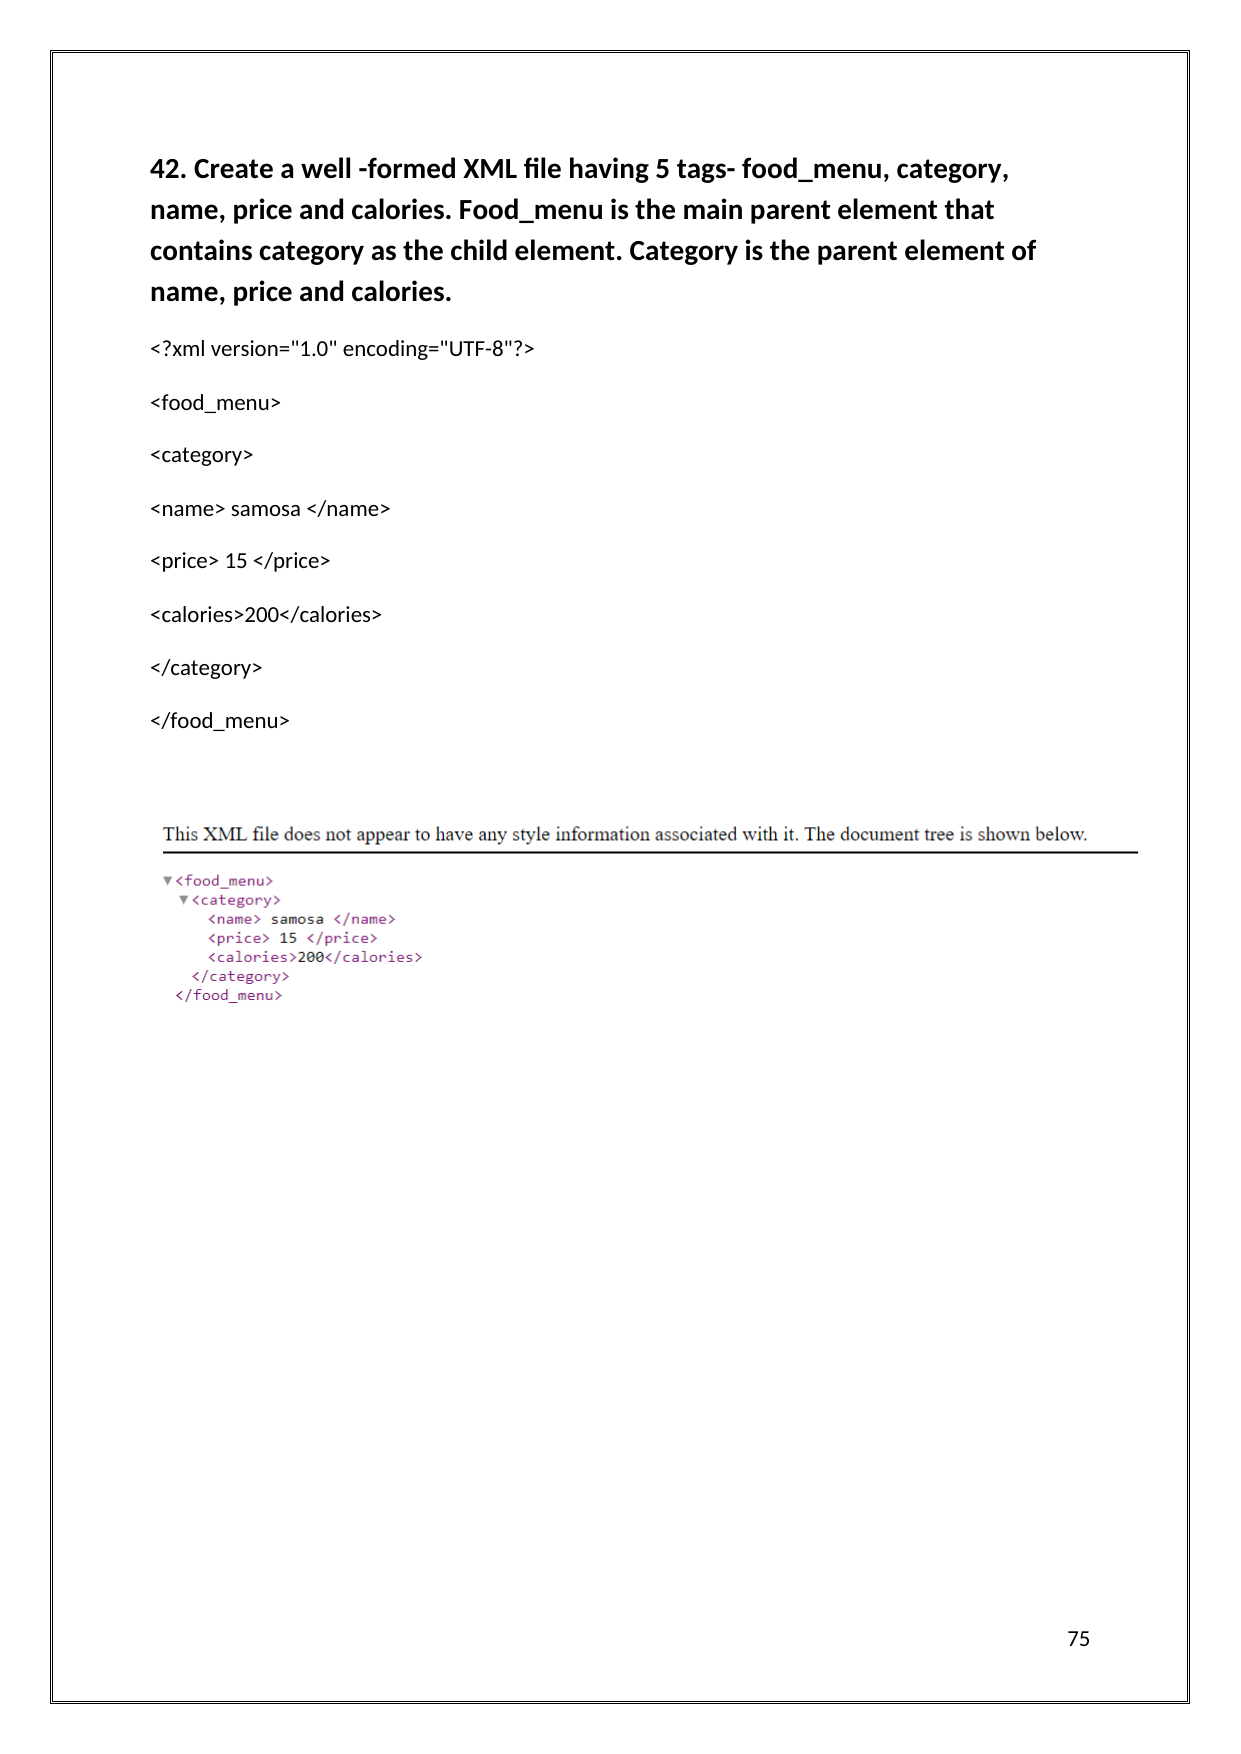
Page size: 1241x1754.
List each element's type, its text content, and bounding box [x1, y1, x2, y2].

picture [150, 811, 1139, 1067]
text 42. Create a well -formed XML file having 5 tags- food_menu, category, name, price and calories. Food_menu is the main parent element that contains category as the child element. Category is the parent element of name, price and calories. [150, 150, 1090, 308]
text <name> samosa </name> [150, 494, 1090, 522]
text <food_menu> [150, 388, 1090, 416]
text </food_menu> [150, 706, 1090, 734]
text </category> [150, 653, 1090, 681]
text <price> 15 </price> [150, 547, 1090, 575]
text <?xml version="1.0" encoding="UTF-8"?> [150, 334, 1090, 363]
text <calories>200</calories> [150, 600, 1090, 628]
text <category> [150, 441, 1090, 469]
